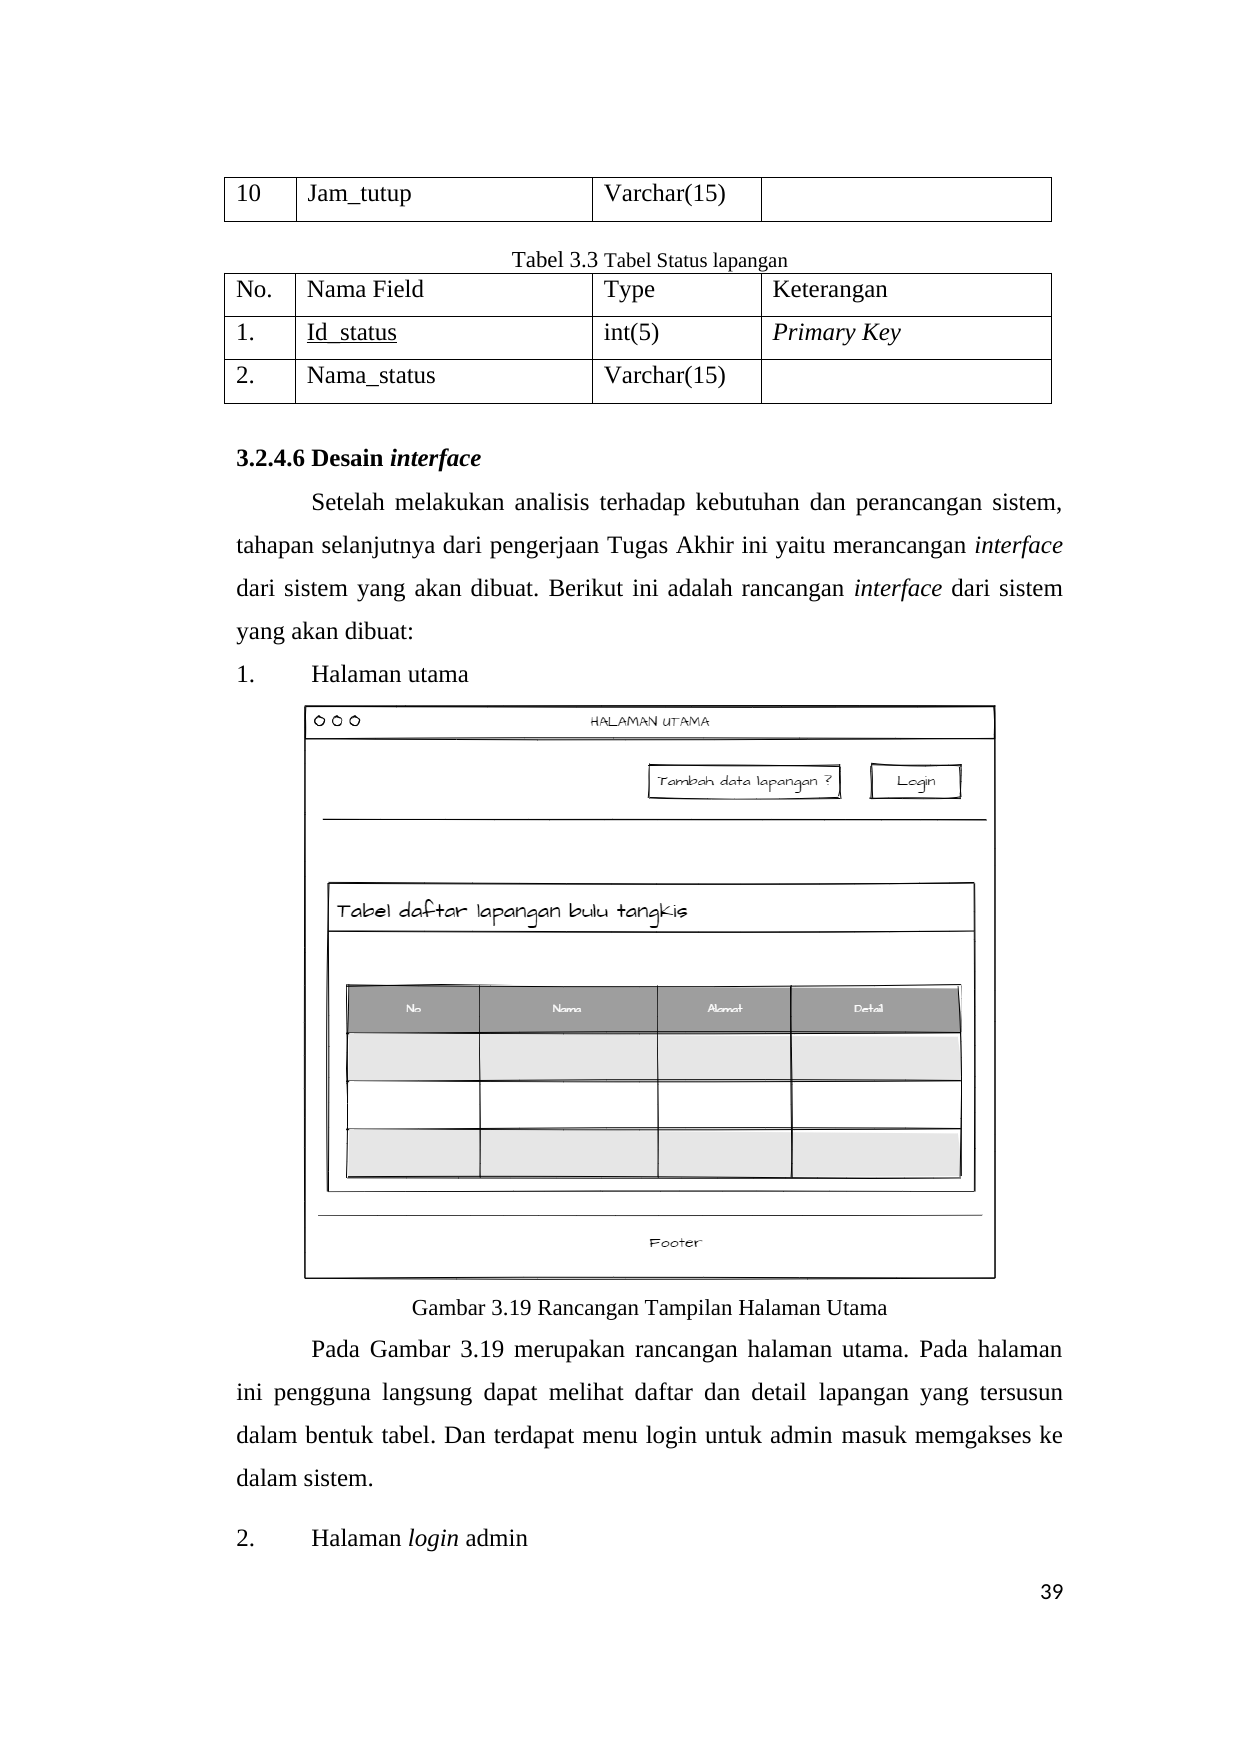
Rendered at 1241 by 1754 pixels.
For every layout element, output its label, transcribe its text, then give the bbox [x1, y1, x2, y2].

table_header Type [593, 274, 761, 316]
list Halaman utama [236, 659, 1063, 688]
table_cell Varchar(15) [593, 360, 761, 403]
table_cell int(5) [593, 317, 761, 359]
text Pada Gambar 3.19 merupakan rancangan halaman utama. Pada halaman ini pengguna langsung dapat melihat daftar dan detail lapangan yang tersusun dalam bentuk tabel. Dan terdapat menu login untuk admin masuk memgakses ke dalam sistem. [236, 1334, 1063, 1492]
table_cell 2. [225, 360, 295, 403]
text Tabel 3.3 Tabel Status lapangan [236, 246, 1063, 273]
table_cell Nama_status [296, 360, 592, 403]
table_header Keterangan [762, 274, 1051, 316]
list Halaman login admin [236, 1523, 1063, 1552]
table_cell [762, 360, 1051, 403]
text Gambar 3.19 Rancangan Tampilan Halaman Utama [236, 1294, 1063, 1321]
table_header No. [225, 274, 295, 316]
picture [301, 702, 998, 1281]
table_cell Varchar(15) [593, 178, 761, 221]
table_cell 1. [225, 317, 295, 359]
table_cell Id_status [296, 317, 592, 359]
table_cell 10 [225, 178, 296, 221]
table_cell [762, 178, 1051, 221]
table_cell Primary Key [762, 317, 1051, 359]
list Desain interface [236, 443, 1063, 472]
table_cell Jam_tutup [297, 178, 592, 221]
table_header Nama Field [296, 274, 592, 316]
text Setelah melakukan analisis terhadap kebutuhan dan perancangan sistem, tahapan selanjutnya dari pengerjaan Tugas Akhir ini yaitu merancangan interface dari sistem yang akan dibuat. Berikut ini adalah rancangan interface dari sistem yang akan dibuat: [236, 487, 1063, 645]
